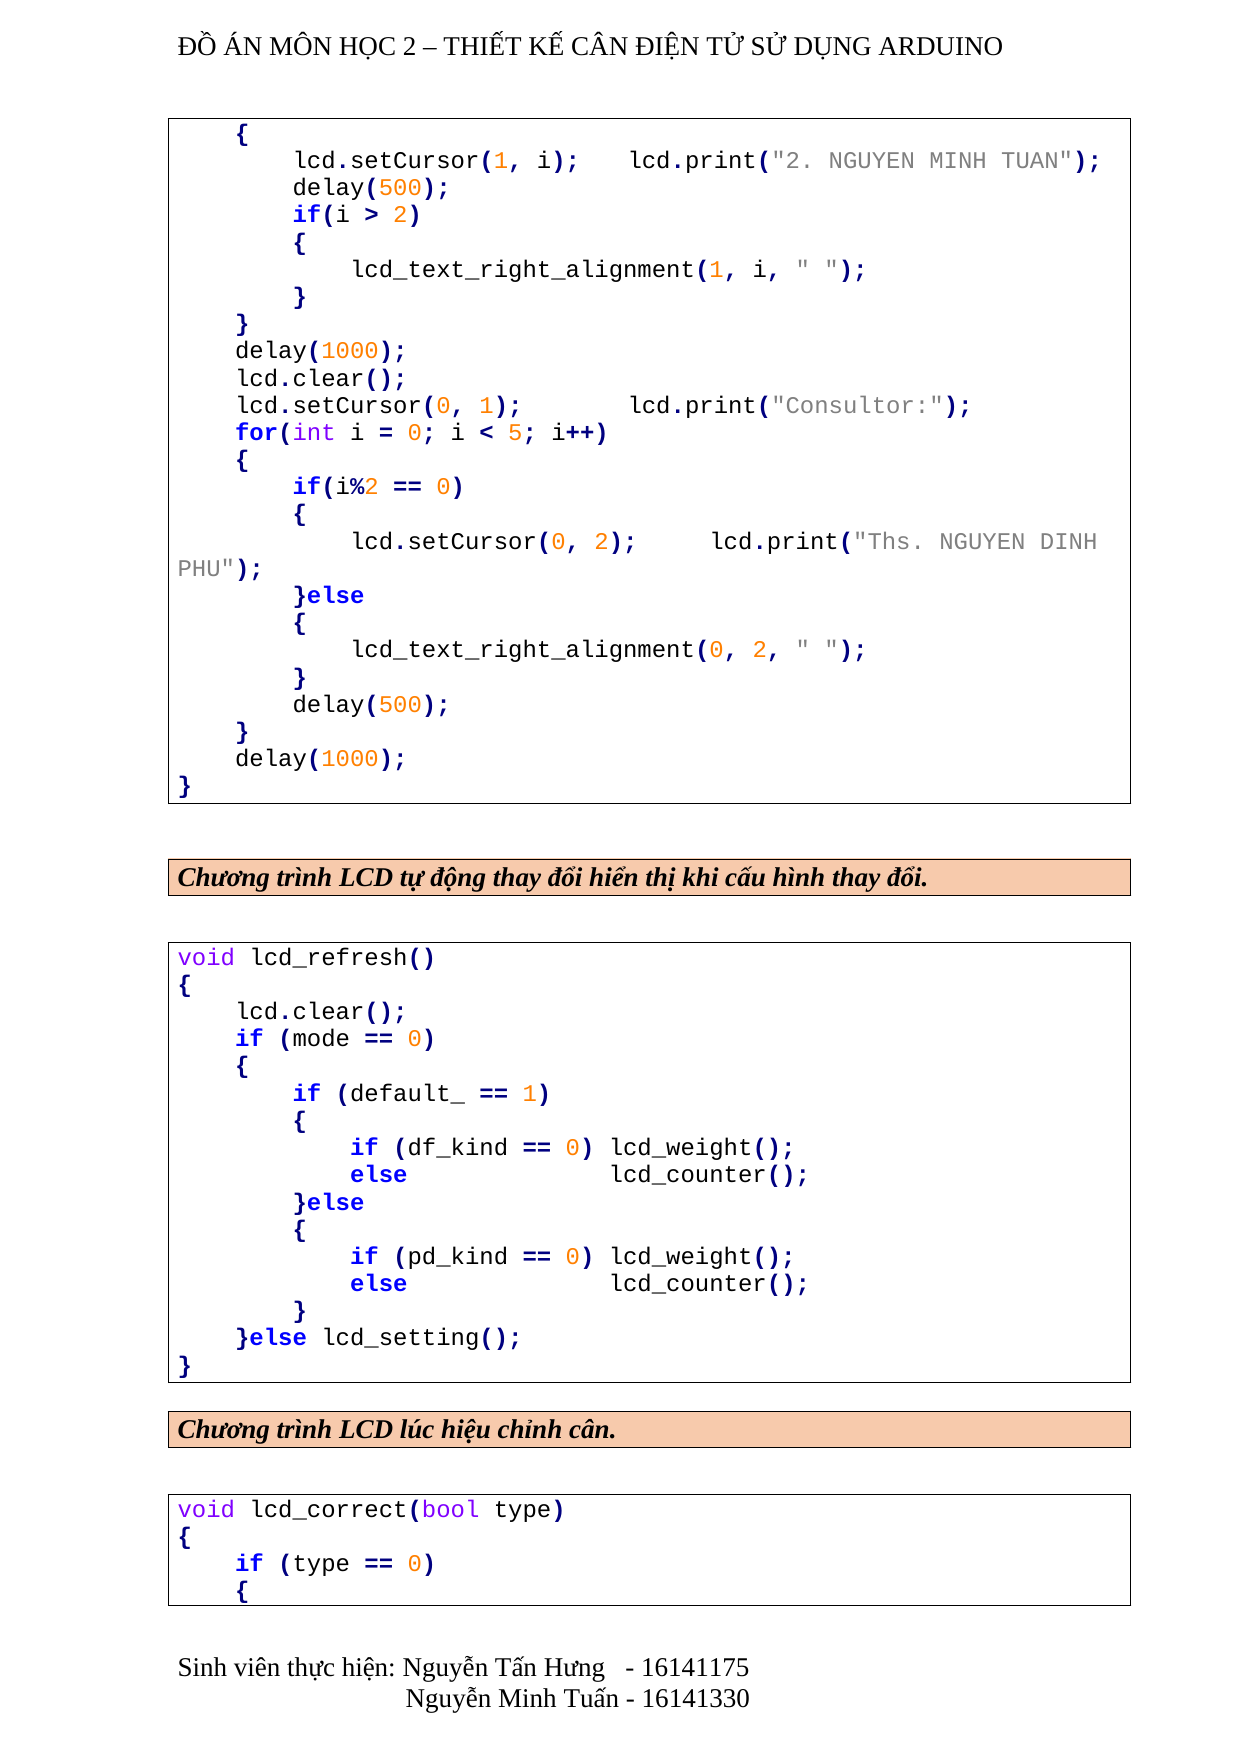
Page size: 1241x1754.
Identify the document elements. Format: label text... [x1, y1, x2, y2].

text }else lcd_setting(); [177, 1326, 1122, 1350]
text delay(1000); [177, 339, 1122, 366]
text { [177, 447, 1122, 475]
text Chương trình LCD lúc hiệu chỉnh cân. [169, 1412, 1130, 1447]
text void lcd_refresh() [169, 943, 1130, 972]
text { [177, 1217, 1122, 1244]
text delay(500); [177, 176, 1122, 203]
text delay(500); [177, 692, 1122, 719]
text { [177, 1108, 1122, 1136]
text { [177, 230, 1122, 257]
text { [177, 972, 1122, 999]
text { [177, 1054, 1122, 1081]
text { [177, 1524, 1122, 1552]
text else lcd_counter(); [177, 1163, 1122, 1190]
text { [177, 1579, 1122, 1605]
text Chương trình LCD tự động thay đổi hiển thị khi cấu hình thay đổi. [169, 860, 1130, 895]
text lcd.clear(); [177, 999, 1122, 1027]
text for(int i = 0; i < 5; i++) [177, 420, 1122, 447]
text if (pd_kind == 0) lcd_weight(); [177, 1244, 1122, 1271]
text lcd_text_right_alignment(0, 2, " "); [177, 638, 1122, 665]
text }else [177, 1190, 1122, 1217]
text } [177, 284, 1122, 312]
text if (default_ == 1) [177, 1081, 1122, 1108]
text lcd.setCursor(0, 2); lcd.print("Ths. NGUYEN DINH PHU"); [177, 529, 1122, 583]
text } [177, 1299, 1122, 1326]
text if(i%2 == 0) [177, 475, 1122, 502]
text if (type == 0) [177, 1552, 1122, 1579]
text if (df_kind == 0) lcd_weight(); [177, 1136, 1122, 1163]
text delay(1000); [177, 747, 1122, 771]
text void lcd_correct(bool type) [169, 1495, 1130, 1524]
text lcd.clear(); [177, 366, 1122, 393]
text } [177, 312, 1122, 339]
text if (mode == 0) [177, 1027, 1122, 1054]
text { [177, 611, 1122, 638]
text } [177, 665, 1122, 692]
text }else [177, 583, 1122, 611]
text } [177, 719, 1122, 747]
text lcd_text_right_alignment(1, i, " "); [177, 257, 1122, 284]
text else lcd_counter(); [177, 1271, 1122, 1299]
text } [169, 1350, 1130, 1382]
text lcd.setCursor(0, 1); lcd.print("Consultor:"); [177, 393, 1122, 420]
text { [177, 502, 1122, 529]
text } [169, 771, 1130, 803]
text { [169, 119, 1130, 148]
text lcd.setCursor(1, i); lcd.print("2. NGUYEN MINH TUAN"); [177, 148, 1122, 176]
text if(i > 2) [177, 203, 1122, 230]
